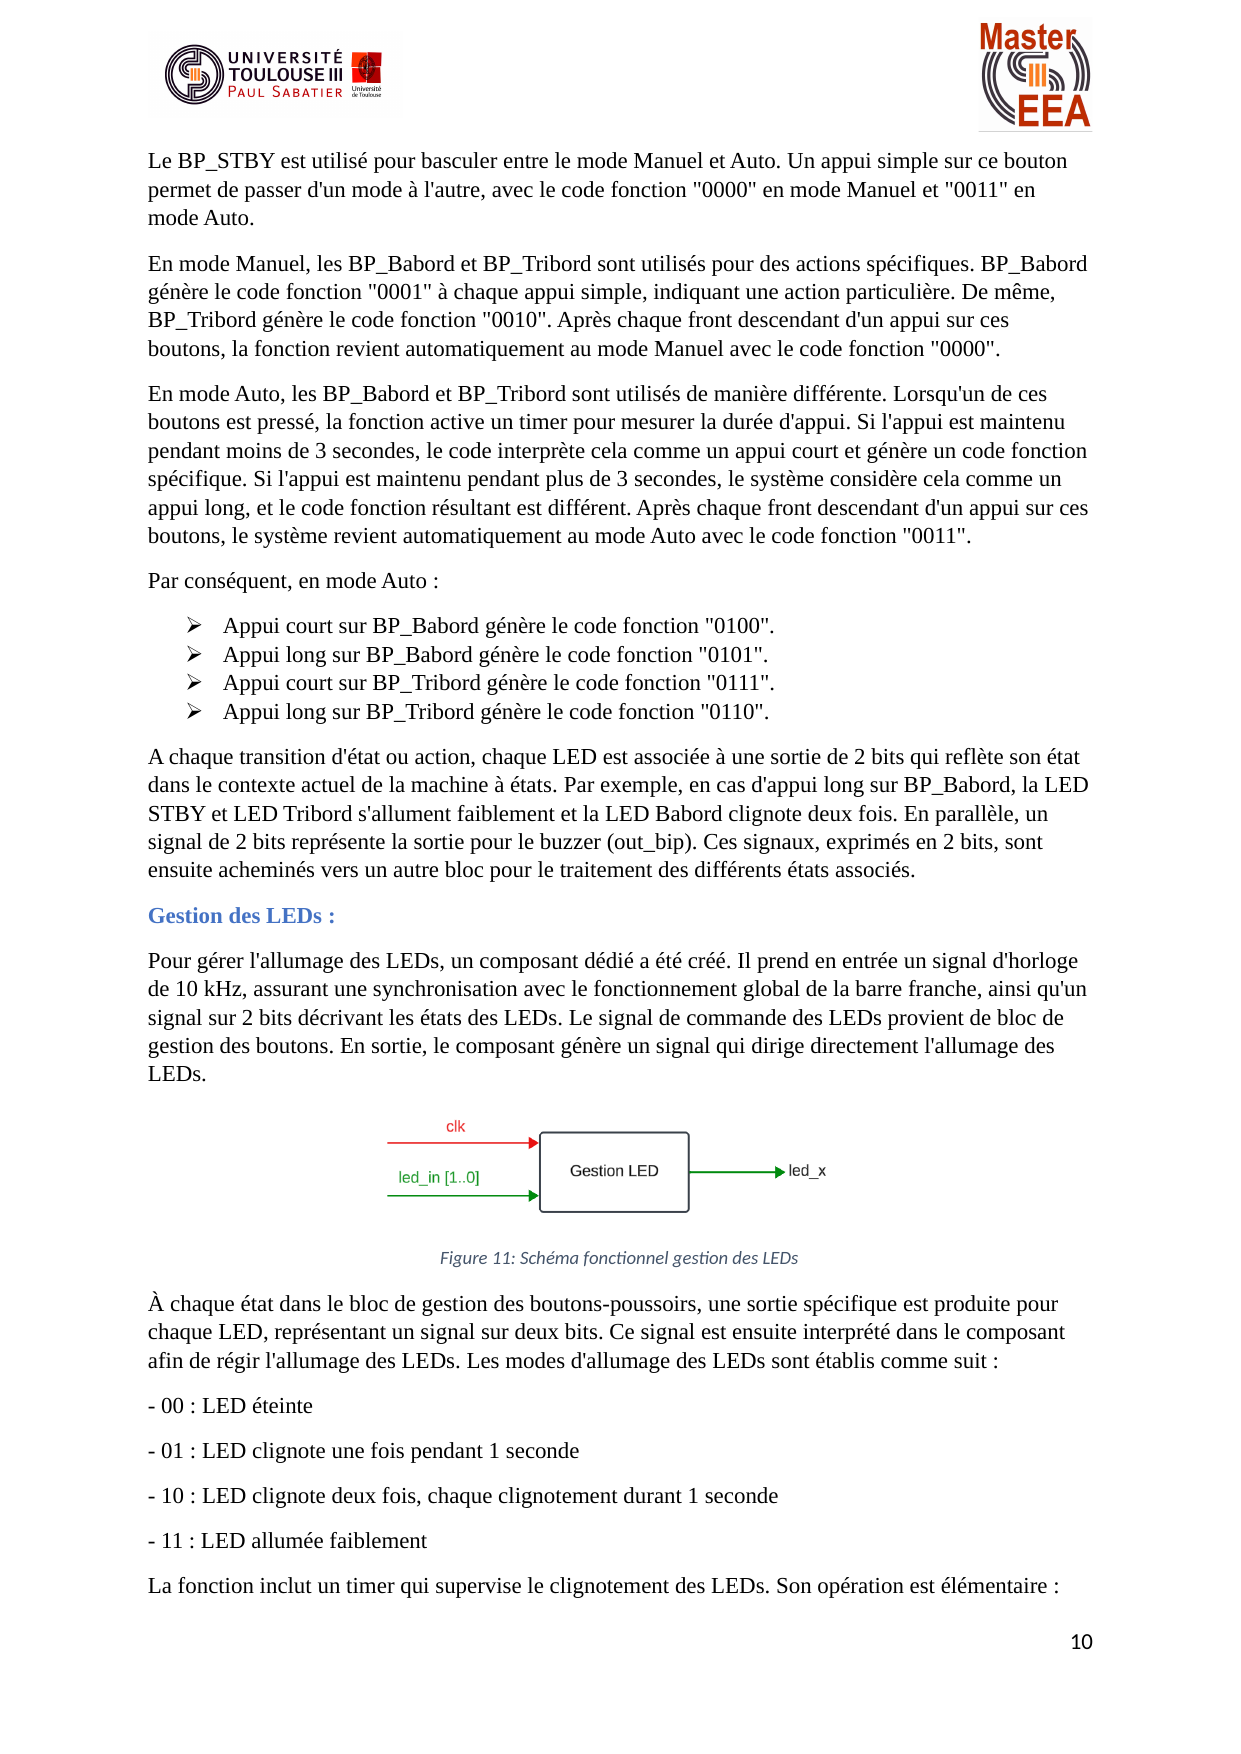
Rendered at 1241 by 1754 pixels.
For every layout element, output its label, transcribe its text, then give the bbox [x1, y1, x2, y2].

text Gestion des LEDs : [148, 902, 1093, 928]
text A chaque transition d'état ou action, chaque LED est associée à une sortie de 2 bits qui reflète son état dans le contexte actuel de la machine à états. Par exemple, en cas d'appui long sur BP_Babord, la LED STBY et LED Tribord s'allument faiblement et la LED Babord clignote deux fois. En parallèle, un signal de 2 bits représente la sortie pour le buzzer (out_bip). Ces signaux, exprimés en 2 bits, sont ensuite acheminés vers un autre bloc pour le traitement des différents états associés. [148, 743, 1093, 883]
text - 01 : LED clignote une fois pendant 1 seconde [148, 1437, 1093, 1463]
text Pour gérer l'allumage des LEDs, un composant dédié a été créé. Il prend en entrée un signal d'horloge de 10 kHz, assurant une synchronisation avec le fonctionnement global de la barre franche, ainsi qu'un signal sur 2 bits décrivant les états des LEDs. Le signal de commande des LEDs provient de bloc de gestion des boutons. En sortie, le composant génère un signal qui dirige directement l'allumage des LEDs. [148, 947, 1093, 1087]
list Appui long sur BP_Tribord génère le code fonction "0110". [185, 698, 1093, 724]
text En mode Auto, les BP_Babord et BP_Tribord sont utilisés de manière différente. Lorsqu'un de ces boutons est pressé, la fonction active un timer pour mesurer la durée d'appui. Si l'appui est maintenu pendant moins de 3 secondes, le code interprète cela comme un appui court et génère un code fonction spécifique. Si l'appui est maintenu pendant plus de 3 secondes, le système considère cela comme un appui long, et le code fonction résultant est différent. Après chaque front descendant d'un appui sur ces boutons, le système revient automatiquement au mode Auto avec le code fonction "0011". [148, 380, 1093, 548]
text - 10 : LED clignote deux fois, chaque clignotement durant 1 seconde [148, 1482, 1093, 1508]
text La fonction inclut un timer qui supervise le clignotement des LEDs. Son opération est élémentaire : [148, 1572, 1093, 1599]
picture [147, 31, 403, 118]
picture [387, 1105, 853, 1228]
text À chaque état dans le bloc de gestion des boutons-poussoirs, une sortie spécifique est produite pour chaque LED, représentant un signal sur deux bits. Ce signal est ensuite interprété dans le composant afin de régir l'allumage des LEDs. Les modes d'allumage des LEDs sont établis comme suit : [148, 1290, 1093, 1373]
list Appui court sur BP_Tribord génère le code fonction "0111". [185, 669, 1093, 696]
text En mode Manuel, les BP_Babord et BP_Tribord sont utilisés pour des actions spécifiques. BP_Babord génère le code fonction "0001" à chaque appui simple, indiquant une action particulière. De même, BP_Tribord génère le code fonction "0010". Après chaque front descendant d'un appui sur ces boutons, la fonction revient automatiquement au mode Manuel avec le code fonction "0000". [148, 249, 1093, 361]
text - 00 : LED éteinte [148, 1392, 1093, 1418]
text - 11 : LED allumée faiblement [148, 1527, 1093, 1553]
list Appui court sur BP_Babord génère le code fonction "0100". [185, 612, 1093, 639]
list Appui long sur BP_Babord génère le code fonction "0101". [185, 641, 1093, 667]
picture [978, 17, 1093, 132]
text Par conséquent, en mode Auto : [148, 567, 1093, 594]
text Le BP_STBY est utilisé pour basculer entre le mode Manuel et Auto. Un appui simple sur ce bouton permet de passer d'un mode à l'autre, avec le code fonction "0000" en mode Manuel et "0011" en mode Auto. [148, 148, 1093, 231]
